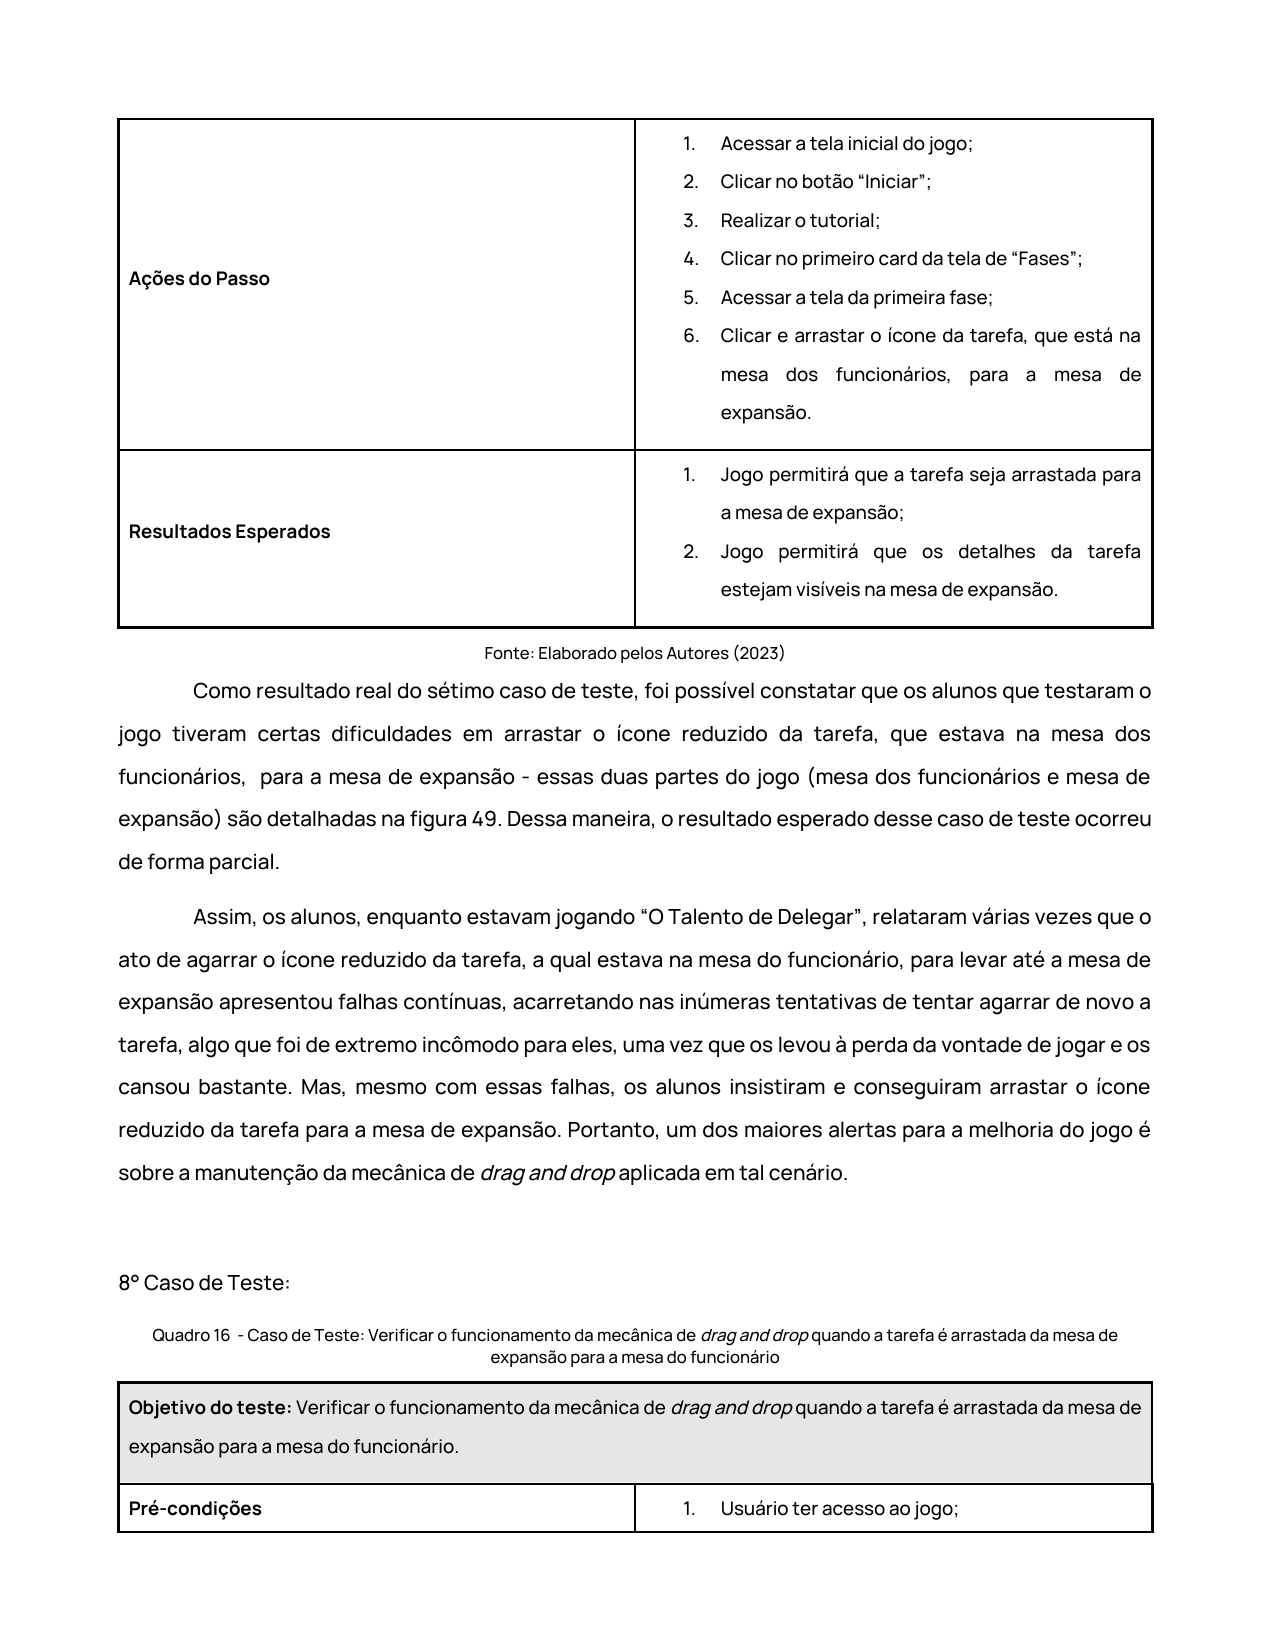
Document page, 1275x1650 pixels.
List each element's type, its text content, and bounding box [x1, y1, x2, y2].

table_header Objetivo do teste: Verificar o funcionamento da mecânica de drag and drop quando a tarefa é arrastada da mesa de expansão para a mesa do funcionário. [120, 1384, 1151, 1482]
text 8° Caso de Teste: [118, 1268, 1152, 1296]
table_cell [636, 1485, 1151, 1531]
table_cell Resultados Esperados [120, 451, 634, 626]
text Quadro 16 - Caso de Teste: Verificar o funcionamento da mecânica de drag and drop quando a tarefa é arrastada da mesa de expansão para a mesa do funcionário [118, 1323, 1152, 1369]
text Como resultado real do sétimo caso de teste, foi possível constatar que os alunos que testaram o jogo tiveram certas dificuldades em arrastar o ícone reduzido da tarefa, que estava na mesa dos funcionários, para a mesa de expansão - essas duas partes do jogo (mesa dos funcionários e mesa de expansão) são detalhadas na figura 49. Dessa maneira, o resultado esperado desse caso de teste ocorreu de forma parcial. [118, 677, 1152, 876]
text Assim, os alunos, enquanto estavam jogando “O Talento de Delegar”, relataram várias vezes que o ato de agarrar o ícone reduzido da tarefa, a qual estava na mesa do funcionário, para levar até a mesa de expansão apresentou falhas contínuas, acarretando nas inúmeras tentativas de tentar agarrar de novo a tarefa, algo que foi de extremo incômodo para eles, uma vez que os levou à perda da vontade de jogar e os cansou bastante. Mas, mesmo com essas falhas, os alunos insistiram e conseguiram arrastar o ícone reduzido da tarefa para a mesa de expansão. Portanto, um dos maiores alertas para a melhoria do jogo é sobre a manutenção da mecânica de drag and drop aplicada em tal cenário. [118, 902, 1152, 1186]
table_cell Pré-condições [120, 1485, 634, 1531]
table_cell Jogo permitirá que a tarefa seja arrastada para a mesa de expansão; Jogo permitirá que os detalhes da tarefa estejam visíveis na mesa de expansão. [636, 451, 1151, 626]
text Fonte: Elaborado pelos Autores (2023) [118, 641, 1152, 664]
table_cell Ações do Passo [120, 120, 634, 449]
table_cell Acessar a tela inicial do jogo; Clicar no botão “Iniciar”; Realizar o tutorial; Clicar no primeiro card da tela de “Fases”; Acessar a tela da primeira fase; Clicar e arrastar o ícone da tarefa, que está na mesa dos funcionários, para a mesa de expansão. [636, 120, 1151, 449]
